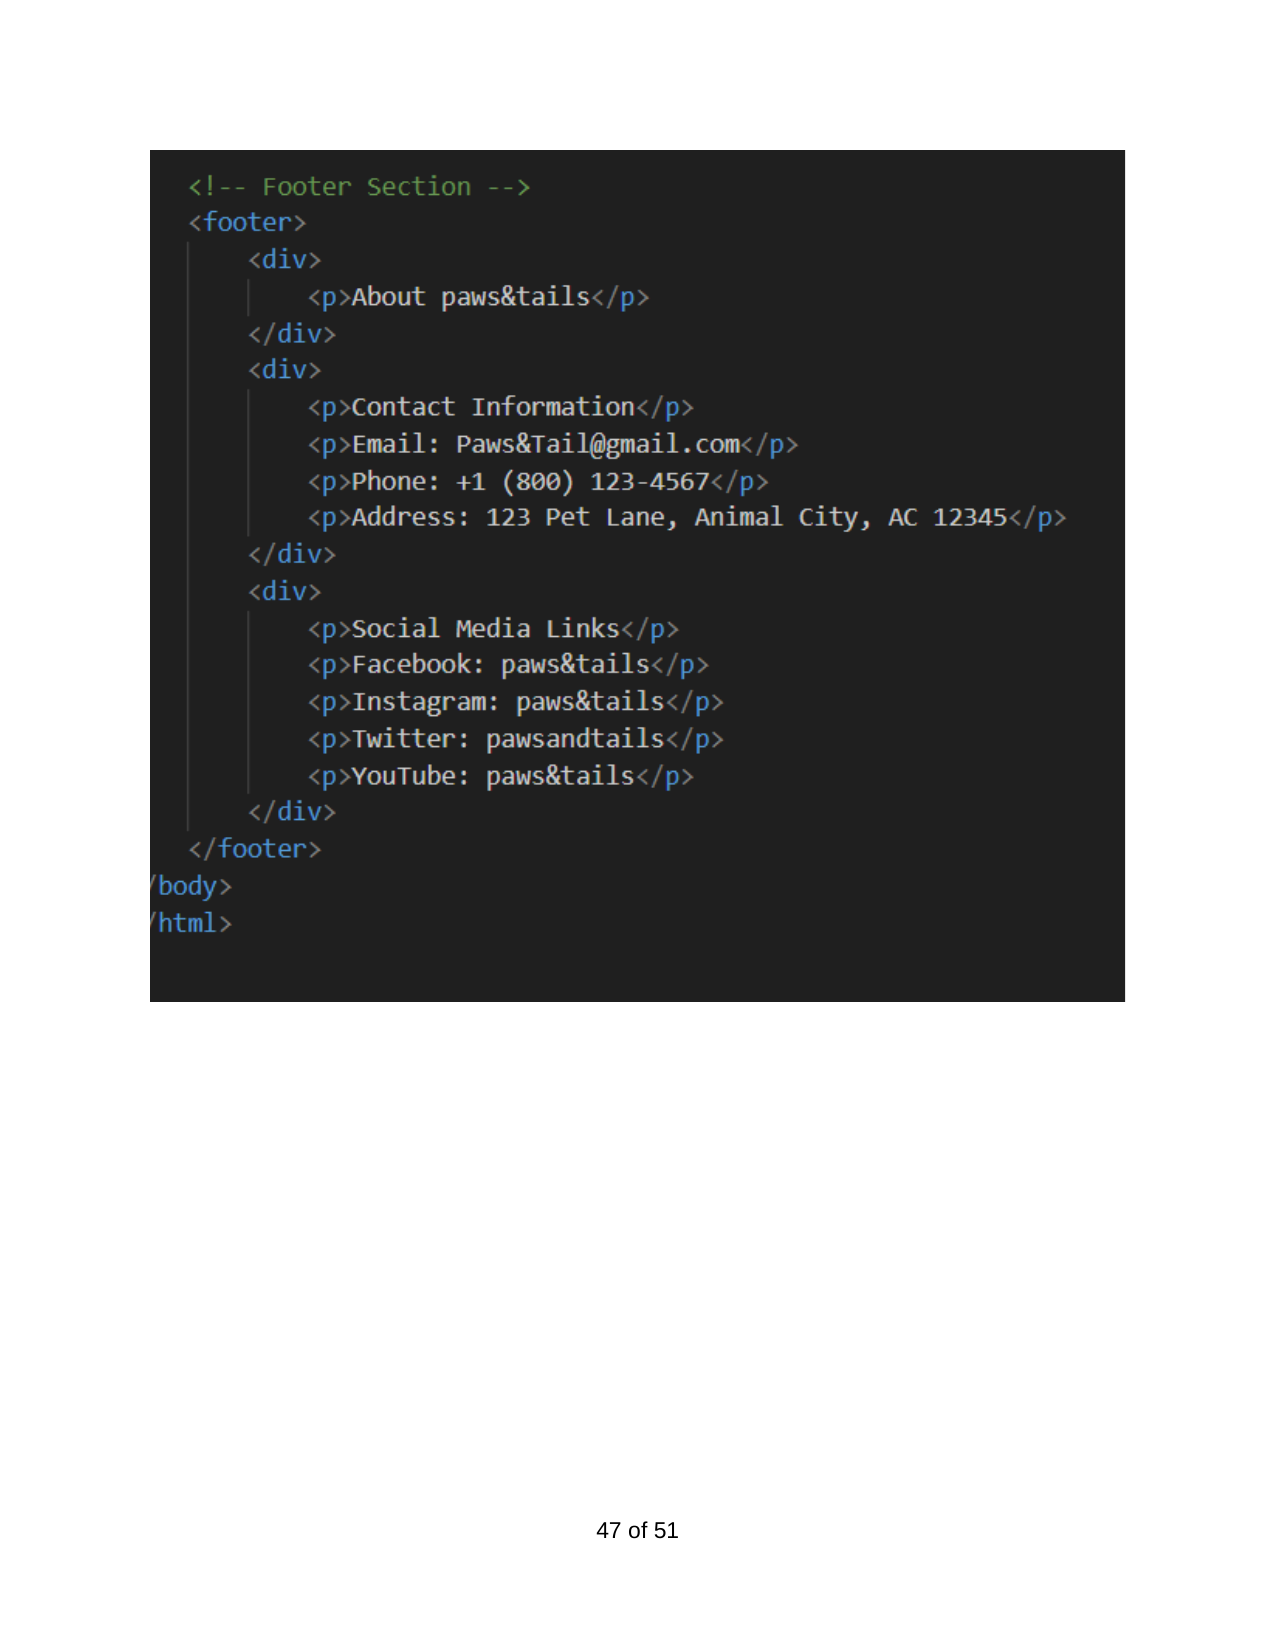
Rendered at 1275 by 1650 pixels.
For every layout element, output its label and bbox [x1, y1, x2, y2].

picture [150, 150, 1125, 1002]
